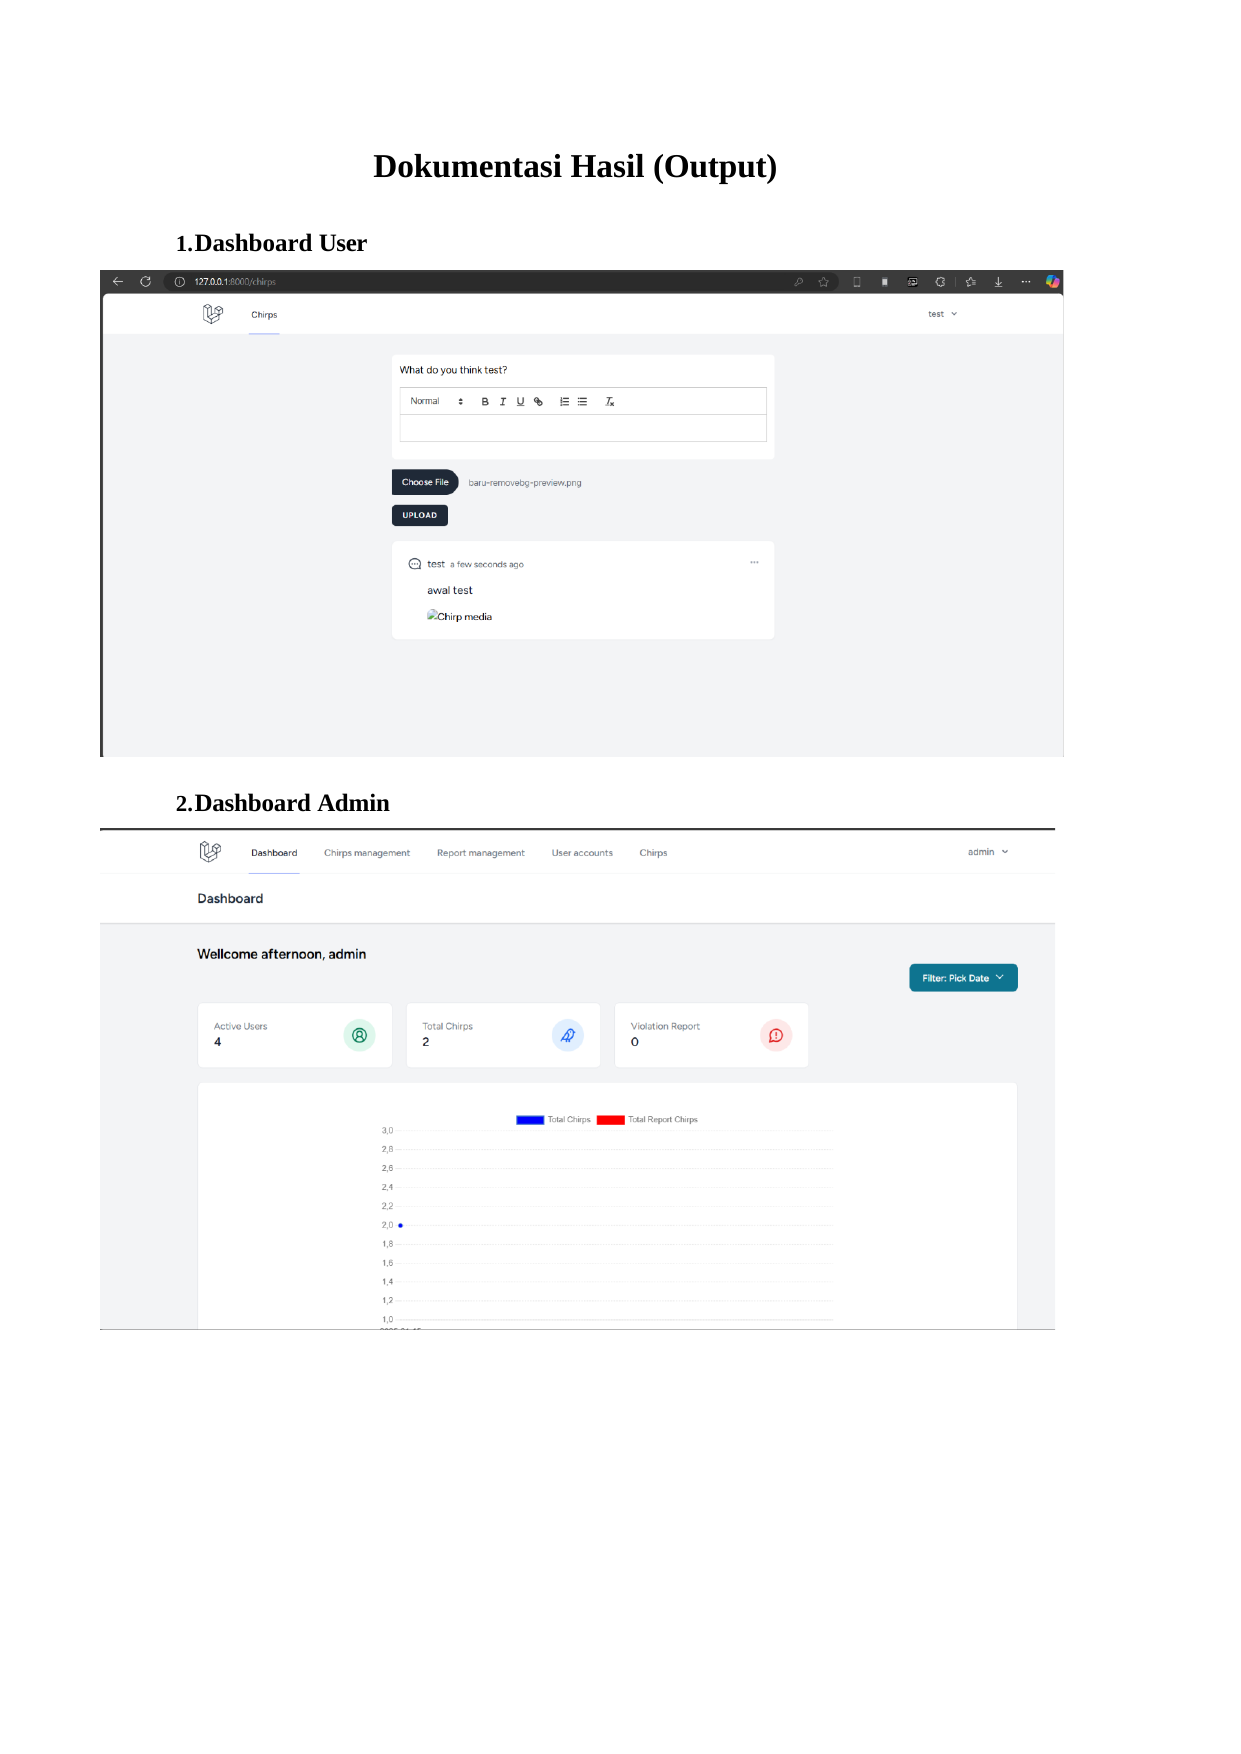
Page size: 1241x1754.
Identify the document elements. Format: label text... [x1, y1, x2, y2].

list Dashboard User [176, 228, 1137, 257]
subtitle Dokumentasi Hasil (Output) [132, 146, 1019, 185]
picture [100, 270, 1064, 757]
list Dashboard Admin [176, 788, 1137, 817]
picture [100, 828, 1056, 1330]
